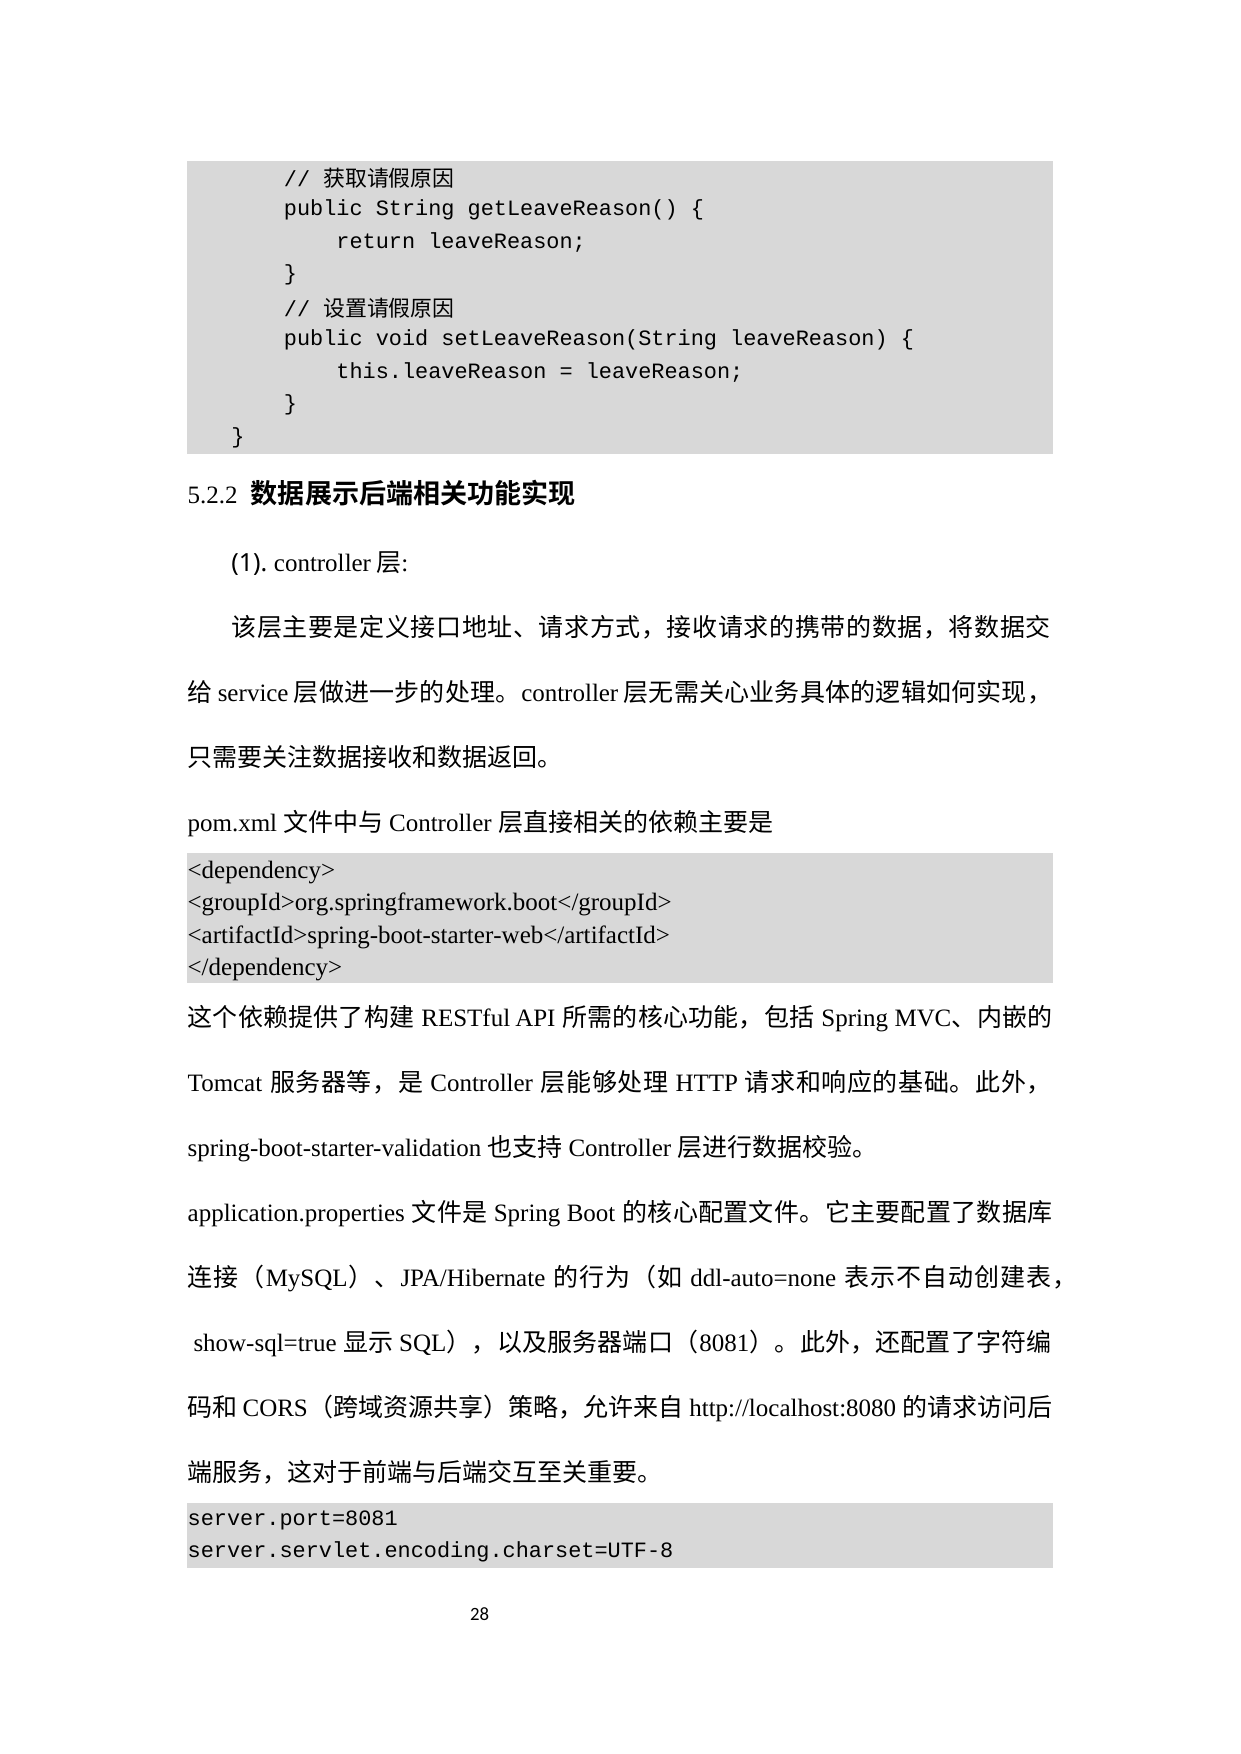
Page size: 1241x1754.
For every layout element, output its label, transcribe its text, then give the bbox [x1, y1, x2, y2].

text </dependency> [187, 950, 1053, 983]
text this.leaveReason = leaveReason; [187, 356, 1053, 389]
list controller层: [231, 528, 1053, 593]
text <artifactId>spring-boot-starter-web</artifactId> [187, 918, 1053, 950]
text 该层主要是定义接口地址、请求方式，接收请求的携带的数据，将数据交给service层做进一步的处理。controller层无需关心业务具体的逻辑如何实现，只需要关注数据接收和数据返回。 [187, 593, 1053, 788]
text // 获取请假原因 [187, 161, 1053, 194]
text public String getLeaveReason() { [187, 194, 1053, 226]
text // 设置请假原因 [187, 291, 1053, 324]
text pom.xml 文件中与 Controller 层直接相关的依赖主要是 [187, 788, 1053, 853]
text server.port=8081 [187, 1503, 1053, 1535]
text } [187, 421, 1053, 454]
text application.properties 文件是 Spring Boot 的核心配置文件。它主要配置了数据库连接（MySQL）、JPA/Hibernate 的行为（如 ddl-auto=none 表示不自动创建表， show-sql=true 显示SQL），以及服务器端口（8081）。此外，还配置了字符编码和CORS（跨域资源共享）策略，允许来自 http://localhost:8080 的请求访问后端服务，这对于前端与后端交互至关重要。 [187, 1178, 1053, 1503]
text return leaveReason; [187, 226, 1053, 259]
list 数据展示后端相关功能实现 [187, 470, 1053, 512]
text 这个依赖提供了构建 RESTful API 所需的核心功能，包括 Spring MVC、内嵌的 Tomcat 服务器等，是 Controller 层能够处理 HTTP 请求和响应的基础。此外， spring-boot-starter-validation 也支持 Controller 层进行数据校验。 [187, 983, 1053, 1178]
text server.servlet.encoding.charset=UTF-8 [187, 1535, 1053, 1568]
text } [187, 259, 1053, 291]
text <groupId>org.springframework.boot</groupId> [187, 885, 1053, 918]
text public void setLeaveReason(String leaveReason) { [187, 324, 1053, 356]
text <dependency> [187, 853, 1053, 885]
text } [187, 389, 1053, 421]
